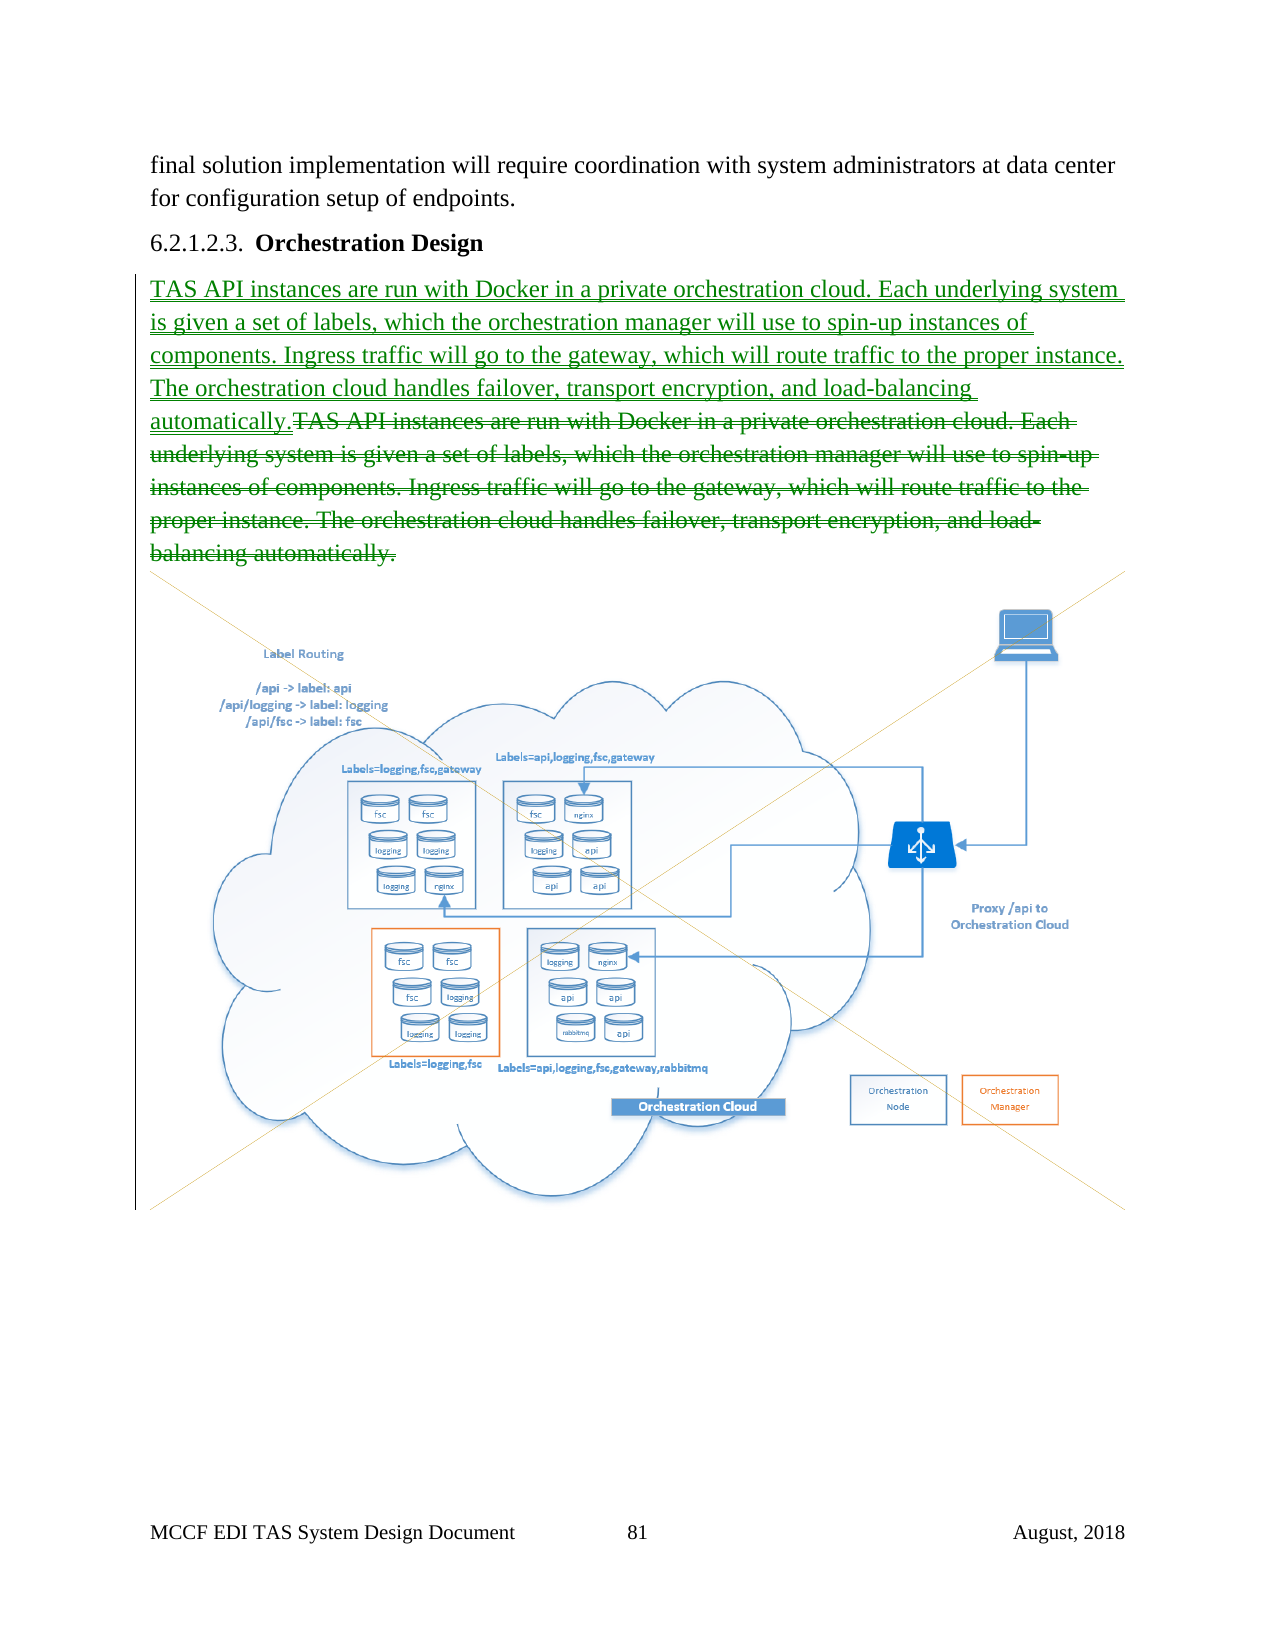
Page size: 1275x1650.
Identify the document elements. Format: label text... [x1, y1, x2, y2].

picture [150, 573, 636, 1209]
picture [152, 571, 1123, 890]
subtitle Orchestration Design [150, 228, 1125, 257]
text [150, 150, 1125, 212]
picture [152, 892, 1123, 1210]
picture [639, 572, 1125, 1209]
